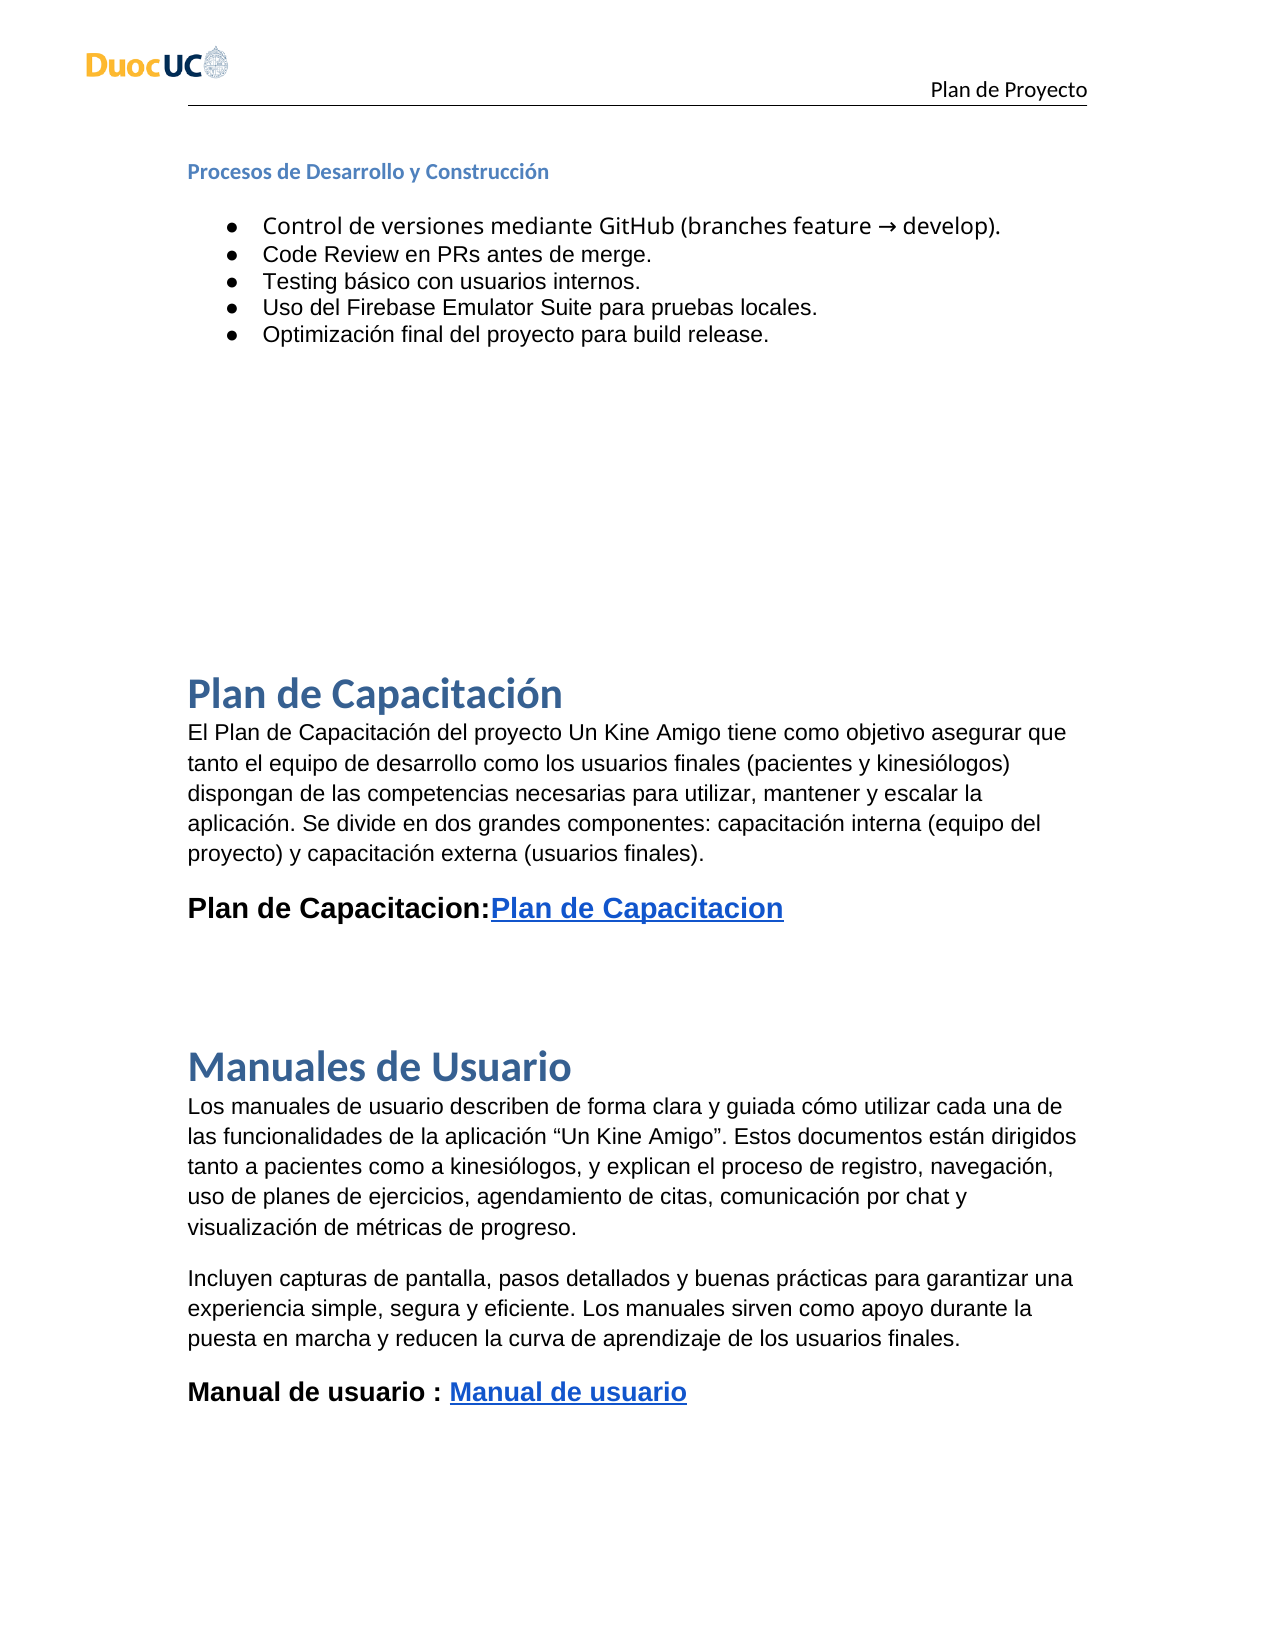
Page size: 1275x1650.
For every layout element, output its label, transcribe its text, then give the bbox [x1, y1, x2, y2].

list Code Review en PRs antes de merge. [225, 241, 1087, 268]
list Testing básico con usuarios internos. [225, 268, 1087, 294]
subtitle Plan de Capacitación [187, 666, 1087, 719]
list Optimización final del proyecto para build release. [225, 321, 1087, 347]
text Manual de usuario : Manual de usuario [187, 1376, 1087, 1407]
list Uso del Firebase Emulator Suite para pruebas locales. [225, 294, 1087, 321]
subtitle Manuales de Usuario [187, 1039, 1087, 1093]
text El Plan de Capacitación del proyecto Un Kine Amigo tiene como objetivo asegurar que tanto el equipo de desarrollo como los usuarios finales (pacientes y kinesiólogos) dispongan de las competencias necesarias para utilizar, mantener y escalar la aplicación. Se divide en dos grandes componentes: capacitación interna (equipo del proyecto) y capacitación externa (usuarios finales). [187, 719, 1087, 867]
text Incluyen capturas de pantalla, pasos detallados y buenas prácticas para garantizar una experiencia simple, segura y eficiente. Los manuales sirven como apoyo durante la puesta en marcha y reducen la curva de aprendizaje de los usuarios finales. [187, 1264, 1087, 1351]
picture [79, 42, 233, 81]
text Los manuales de usuario describen de forma clara y guiada cómo utilizar cada una de las funcionalidades de la aplicación “Un Kine Amigo”. Estos documentos están dirigidos tanto a pacientes como a kinesiólogos, y explican el proceso de registro, navegación, uso de planes de ejercicios, agendamiento de citas, comunicación por chat y visualización de métricas de progreso. [187, 1093, 1087, 1240]
subtitle Procesos de Desarrollo y Construcción [187, 157, 1087, 185]
text Plan de Capacitacion:Plan de Capacitacion [187, 891, 1087, 925]
